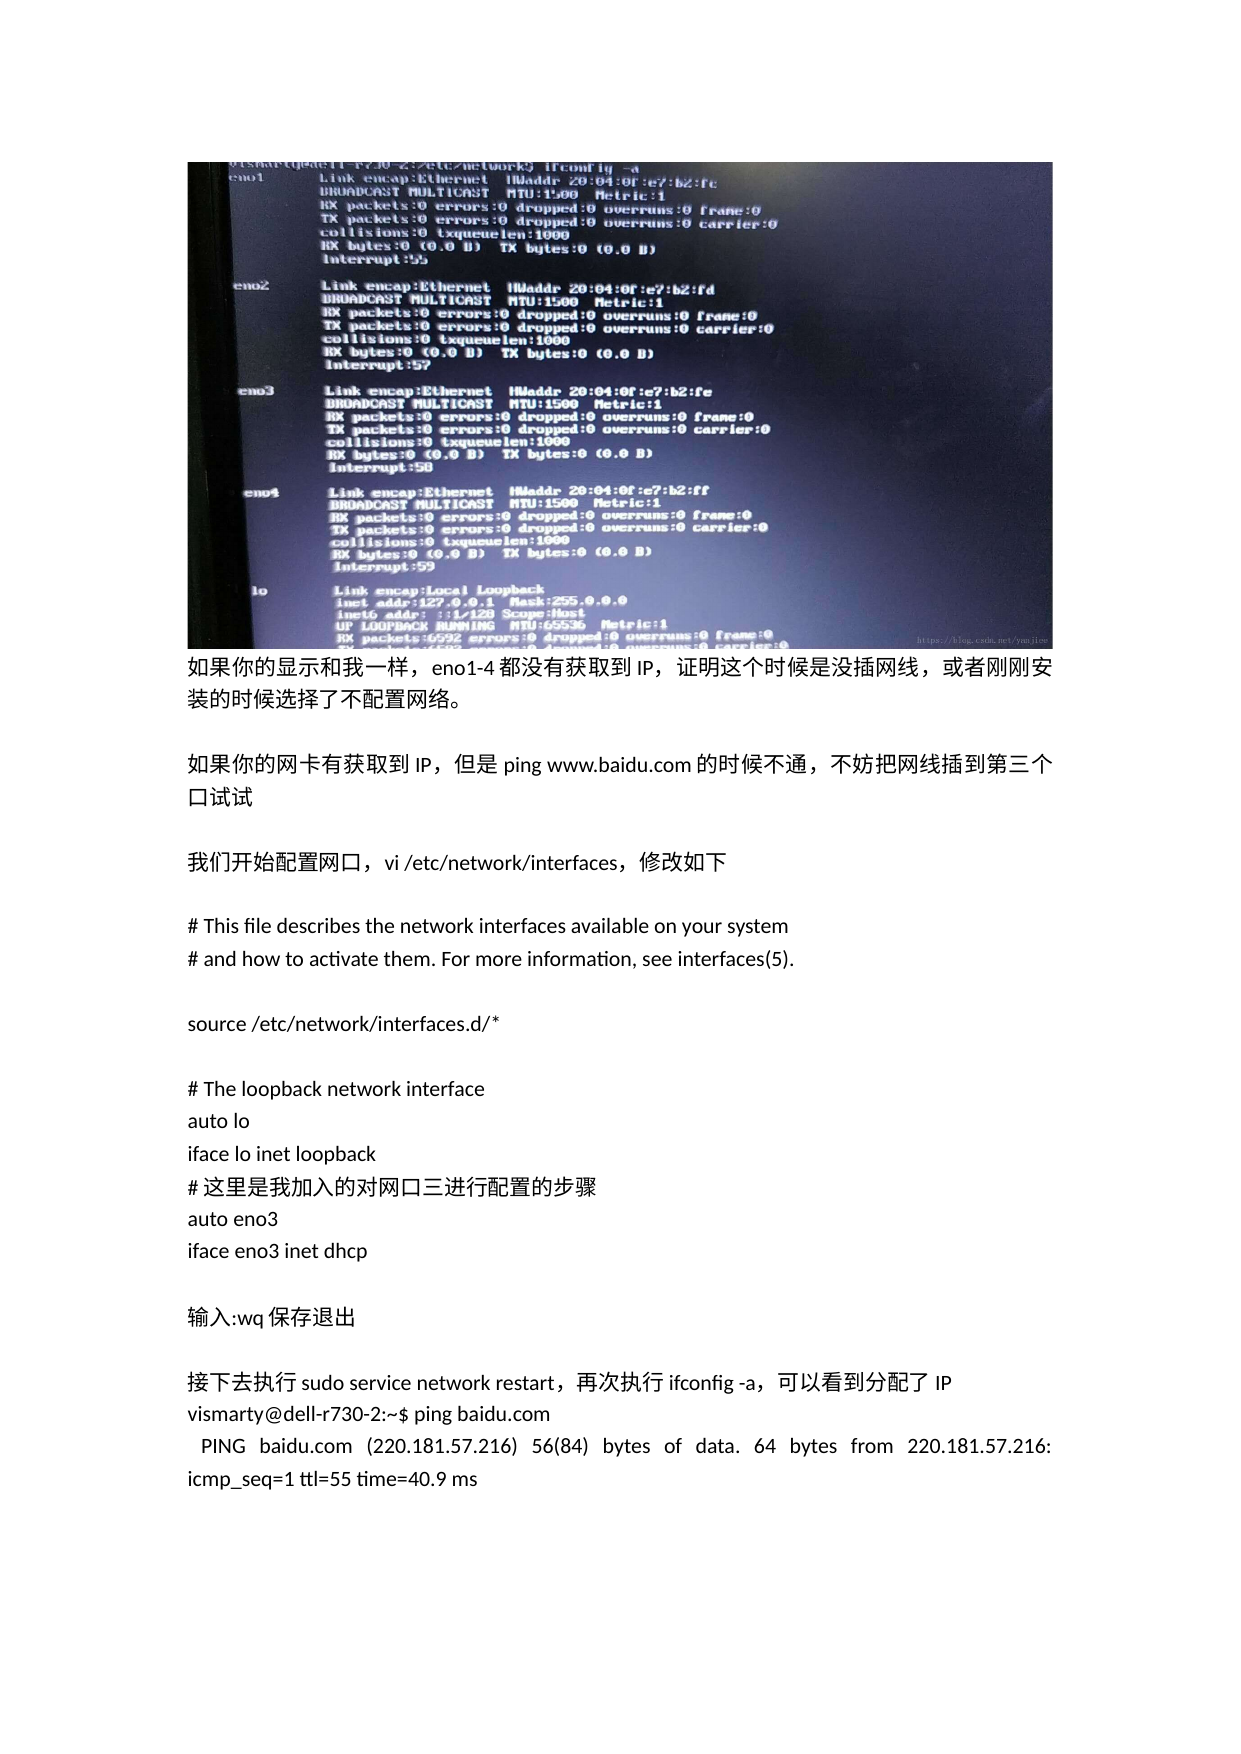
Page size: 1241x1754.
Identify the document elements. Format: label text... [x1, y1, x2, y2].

text iface lo inet loopback [187, 1137, 1053, 1169]
text vismarty@dell-r730-2:~$ ping baidu.com [187, 1397, 1053, 1429]
text # The loopback network interface [187, 1072, 1053, 1104]
text source /etc/network/interfaces.d/* [187, 1007, 1053, 1039]
picture [187, 162, 1053, 649]
text auto lo [187, 1104, 1053, 1137]
text # 这里是我加入的对网口三进行配置的步骤 [187, 1169, 1053, 1202]
text 我们开始配置网口，vi /etc/network/interfaces，修改如下 [187, 844, 1053, 877]
text # This file describes the network interfaces available on your system [187, 909, 1053, 942]
text # and how to activate them. For more information, see interfaces(5). [187, 942, 1053, 974]
text iface eno3 inet dhcp [187, 1234, 1053, 1267]
text 接下去执行sudo service network restart，再次执行ifconfig -a，可以看到分配了IP [187, 1364, 1053, 1397]
text PING baidu.com (220.181.57.216) 56(84) bytes of data. 64 bytes from 220.181.57.216: icmp_seq=1 ttl=55 time=40.9 ms [187, 1429, 1053, 1494]
text 输入:wq保存退出 [187, 1299, 1053, 1332]
text 如果你的显示和我一样，eno1-4都没有获取到IP，证明这个时候是没插网线，或者刚刚安装的时候选择了不配置网络。 [187, 649, 1053, 714]
text 如果你的网卡有获取到IP，但是ping www.baidu.com的时候不通，不妨把网线插到第三个口试试 [187, 747, 1053, 812]
text auto eno3 [187, 1202, 1053, 1234]
